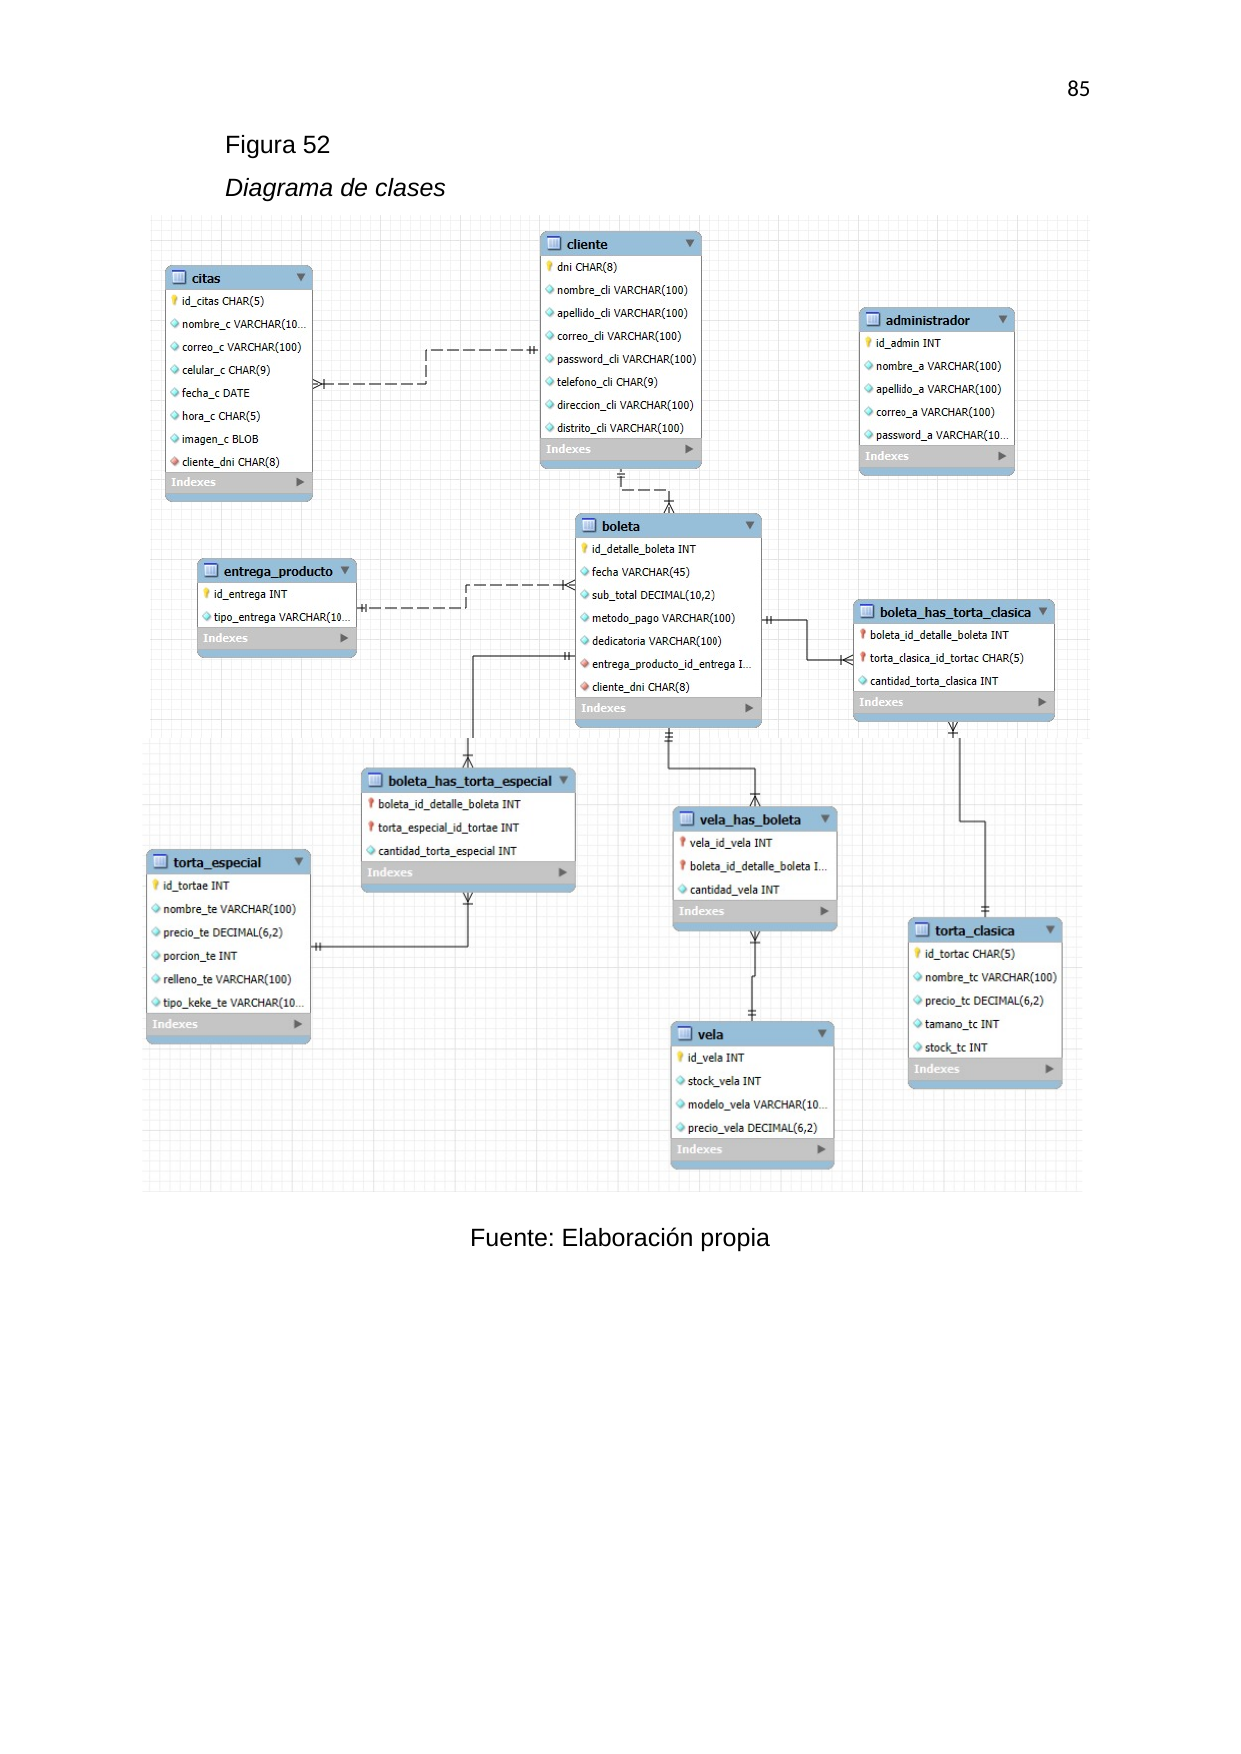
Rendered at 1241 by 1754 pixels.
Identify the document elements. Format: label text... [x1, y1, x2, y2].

text Fuente: Elaboración propia [150, 739, 1090, 1252]
list Figura 52 [225, 130, 1090, 158]
picture [142, 215, 1091, 1192]
list Diagrama de clases [225, 173, 1090, 202]
